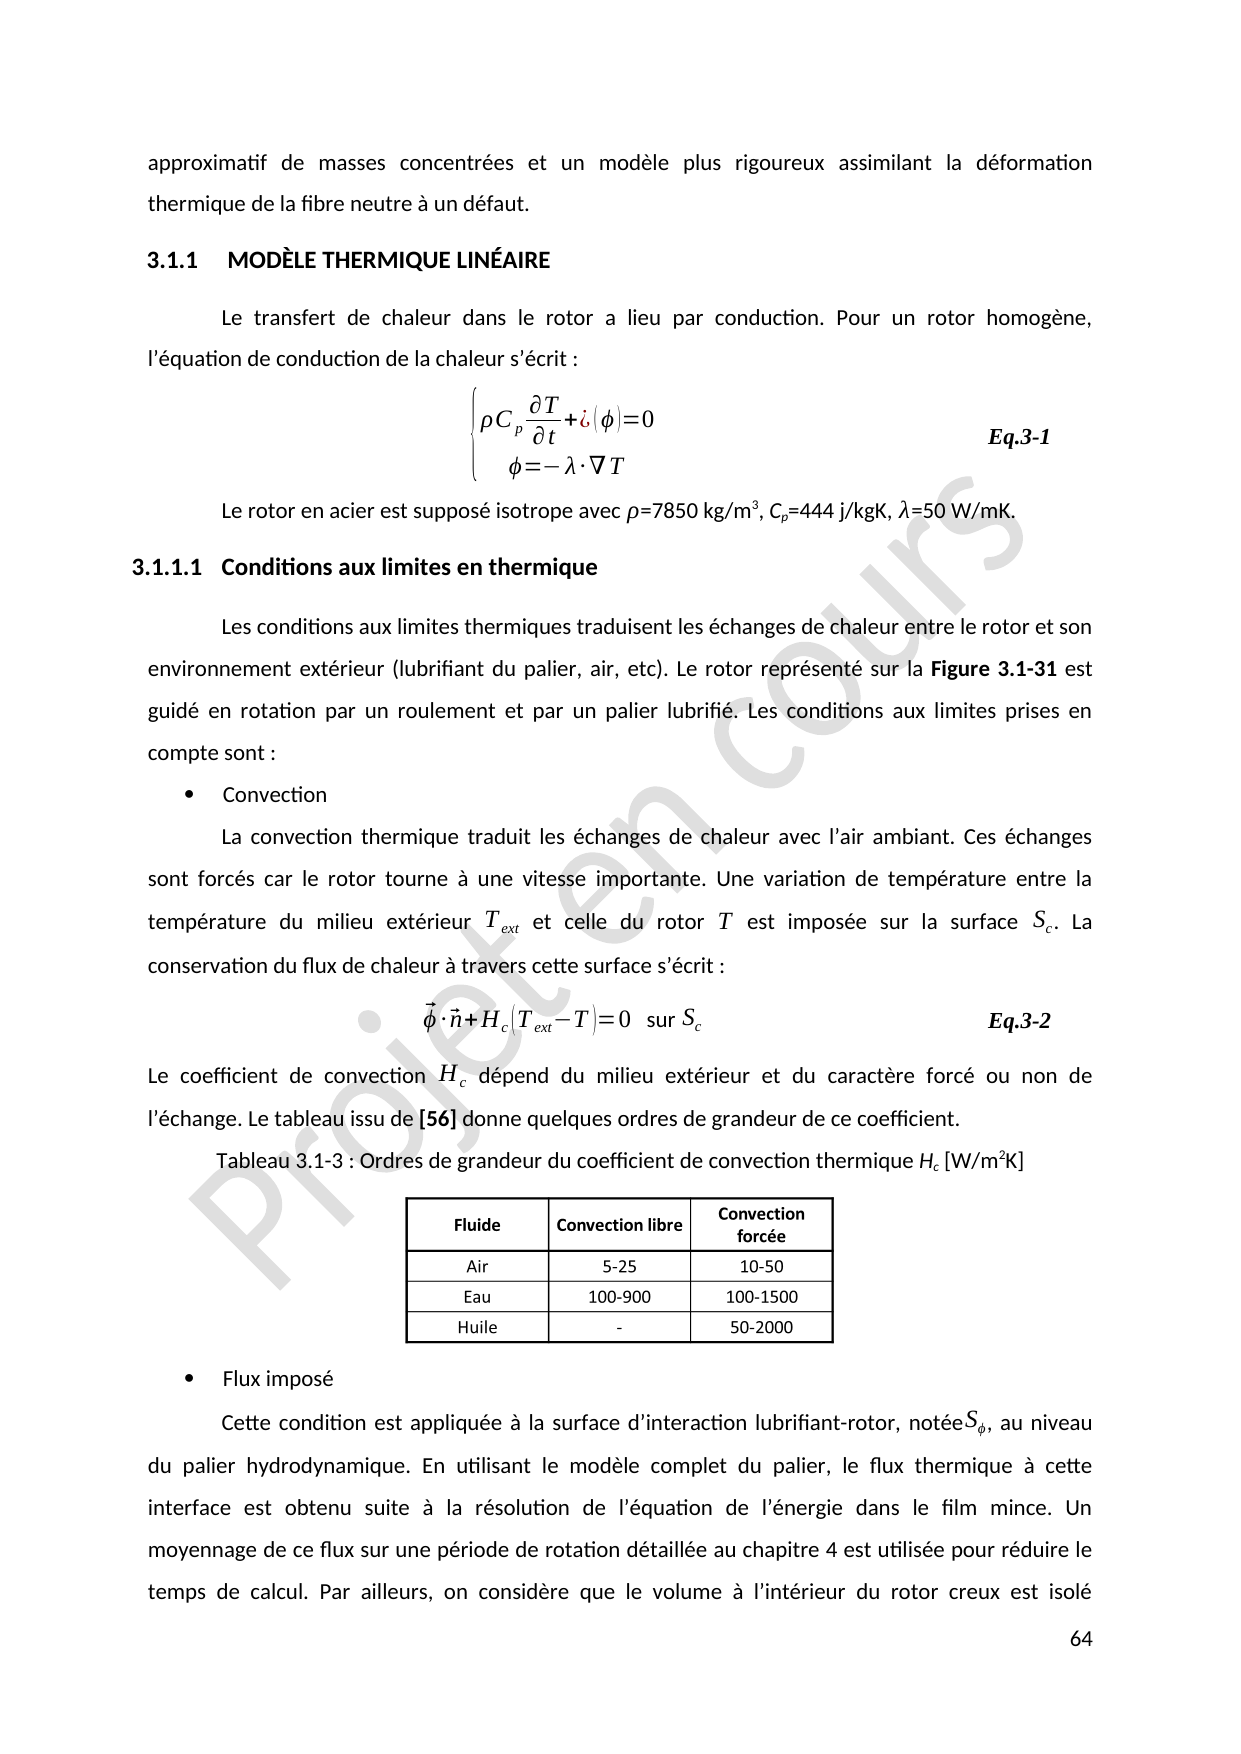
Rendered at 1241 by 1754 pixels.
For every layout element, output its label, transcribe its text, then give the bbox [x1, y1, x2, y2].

list Flux imposé [185, 1364, 1093, 1392]
table_header [149, 387, 977, 496]
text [148, 148, 1093, 218]
list Convection [185, 780, 1093, 808]
text La convection thermique traduit les échanges de chaleur avec l’air ambiant. Ces échanges sont forcés car le rotor tourne à une vitesse importante. Une variation de température entre la température du milieu extérieur et celle du rotor est imposée sur la surface . La conservation du flux de chaleur à travers cette surface s’écrit : [148, 822, 1093, 979]
table_header [977, 993, 1091, 1059]
table_header sur [149, 993, 977, 1059]
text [148, 1406, 1093, 1605]
subtitle Modèle thermique linéaire [146, 244, 1093, 274]
picture [405, 1195, 835, 1350]
text Le rotor en acier est supposé isotrope avec =7850 kg/m3, Cp=444 j/kgK, =50 W/mK. [148, 496, 1093, 524]
subtitle Conditions aux limites en thermique [131, 551, 1093, 581]
text Le transfert de chaleur dans le rotor a lieu par conduction. Pour un rotor homogène, l’équation de conduction de la chaleur s’écrit : [148, 303, 1093, 373]
text Le coefficient de convection dépend du milieu extérieur et du caractère forcé ou non de l’échange. Le tableau issu de [56] donne quelques ordres de grandeur de ce coefficient. [148, 1059, 1093, 1132]
table_header [977, 387, 1091, 496]
